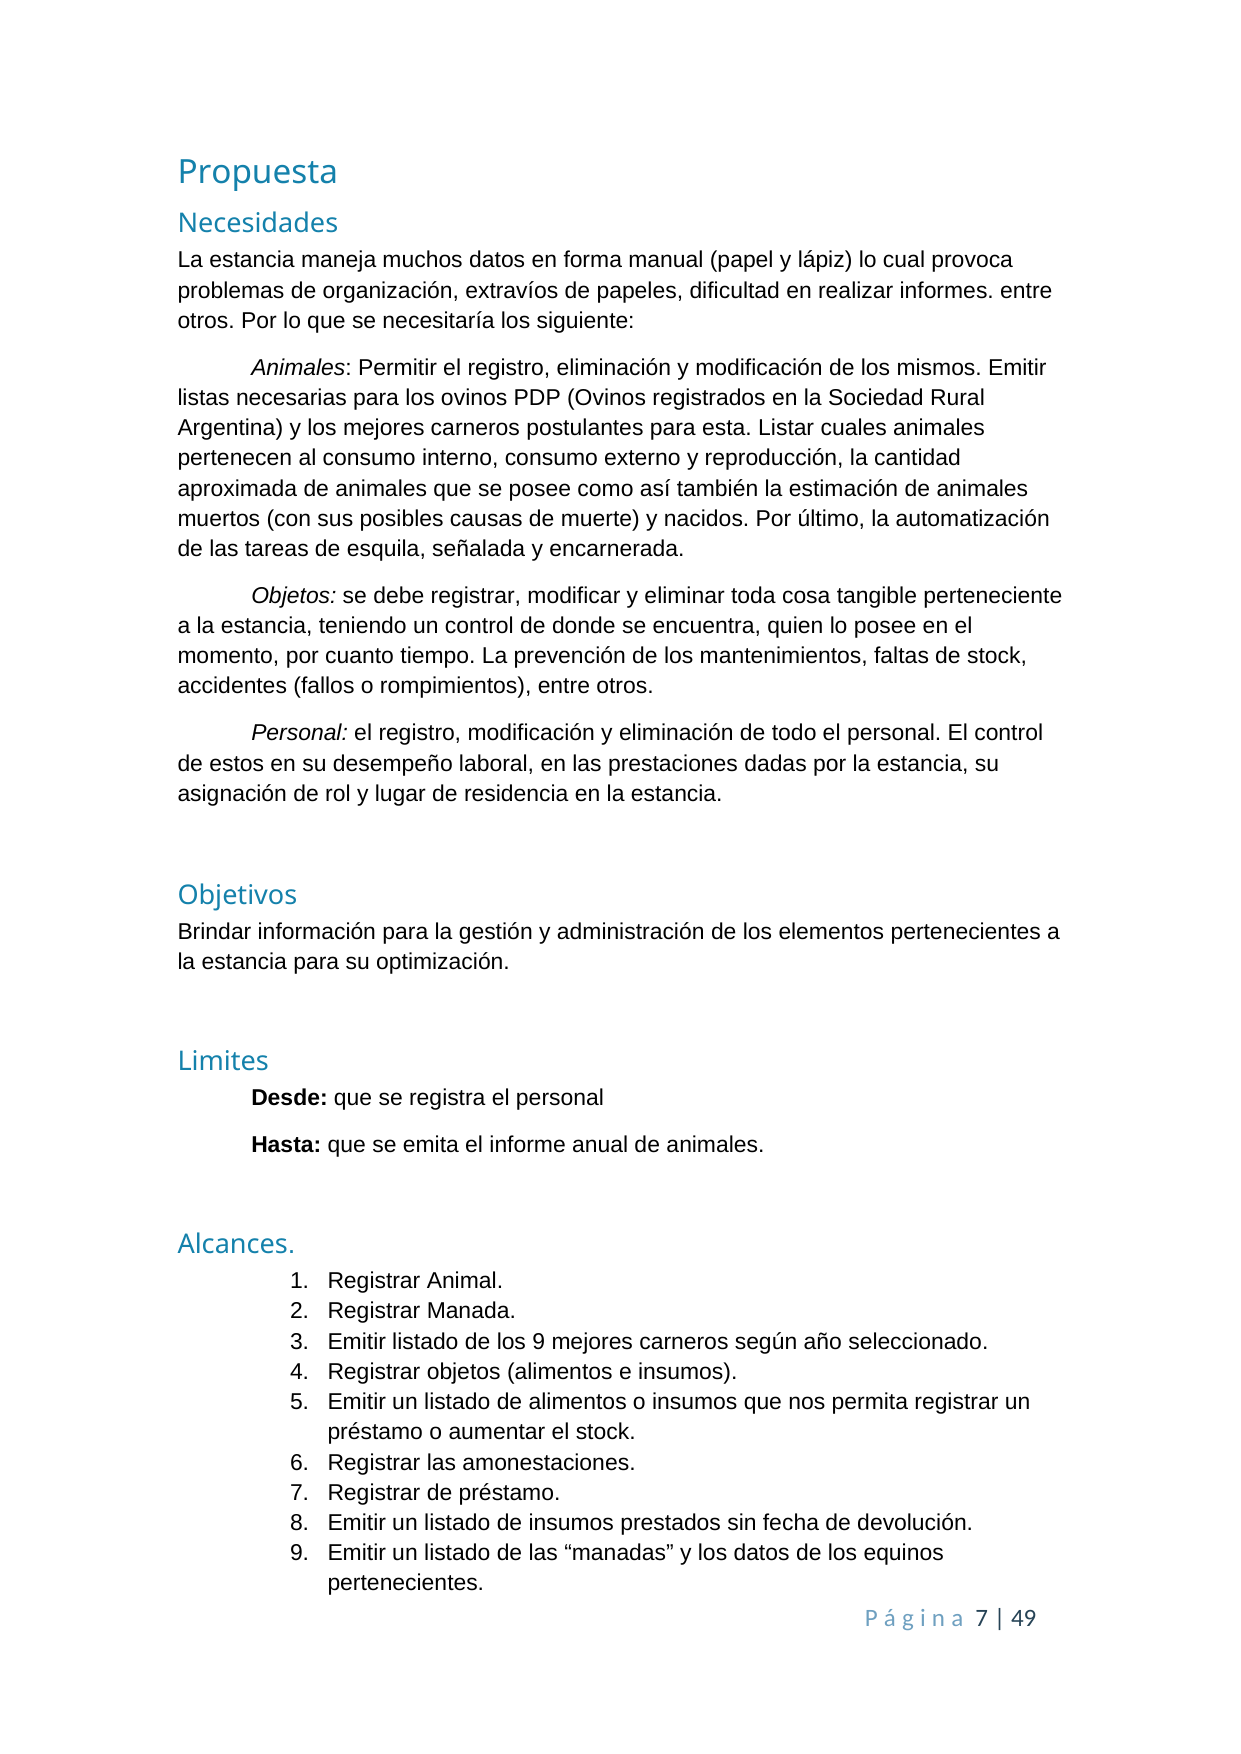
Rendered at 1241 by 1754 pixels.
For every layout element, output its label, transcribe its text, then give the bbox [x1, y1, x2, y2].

subtitle Objetivos [177, 875, 1063, 912]
list Registrar objetos (alimentos e insumos). [290, 1358, 1063, 1384]
subtitle Necesidades [177, 204, 1063, 241]
list Registrar Manada. [290, 1297, 1063, 1324]
text Hasta: que se emita el informe anual de animales. [177, 1131, 1063, 1157]
list Registrar las amonestaciones. [290, 1448, 1063, 1475]
list Emitir un listado de las “manadas” y los datos de los equinos pertenecientes. [290, 1539, 1063, 1596]
text Animales: Permitir el registro, eliminación y modificación de los mismos. Emitir listas necesarias para los ovinos PDP (Ovinos registrados en la Sociedad Rural Argentina) y los mejores carneros postulantes para esta. Listar cuales animales pertenecen al consumo interno, consumo externo y reproducción, la cantidad aproximada de animales que se posee como así también la estimación de animales muertos (con sus posibles causas de muerte) y nacidos. Por último, la automatización de las tareas de esquila, señalada y encarnerada. [177, 354, 1063, 561]
list Registrar Animal. [290, 1267, 1063, 1293]
text La estancia maneja muchos datos en forma manual (papel y lápiz) lo cual provoca problemas de organización, extravíos de papeles, dificultad en realizar informes. entre otros. Por lo que se necesitaría los siguiente: [177, 246, 1063, 333]
subtitle Propuesta [177, 148, 1063, 193]
list Emitir un listado de insumos prestados sin fecha de devolución. [290, 1509, 1063, 1535]
text Desde: que se registra el personal [177, 1084, 1063, 1111]
text Objetos: se debe registrar, modificar y eliminar toda cosa tangible perteneciente a la estancia, teniendo un control de donde se encuentra, quien lo posee en el momento, por cuanto tiempo. La prevención de los mantenimientos, faltas de stock, accidentes (fallos o rompimientos), entre otros. [177, 582, 1063, 699]
subtitle Alcances. [177, 1225, 1063, 1262]
subtitle Limites [177, 1042, 1063, 1079]
list Registrar de préstamo. [290, 1479, 1063, 1505]
list Emitir listado de los 9 mejores carneros según año seleccionado. [290, 1328, 1063, 1354]
list Emitir un listado de alimentos o insumos que nos permita registrar un préstamo o aumentar el stock. [290, 1388, 1063, 1444]
text Personal: el registro, modificación y eliminación de todo el personal. El control de estos en su desempeño laboral, en las prestaciones dadas por la estancia, su asignación de rol y lugar de residencia en la estancia. [177, 719, 1063, 806]
text Brindar información para la gestión y administración de los elementos pertenecientes a la estancia para su optimización. [177, 918, 1063, 974]
